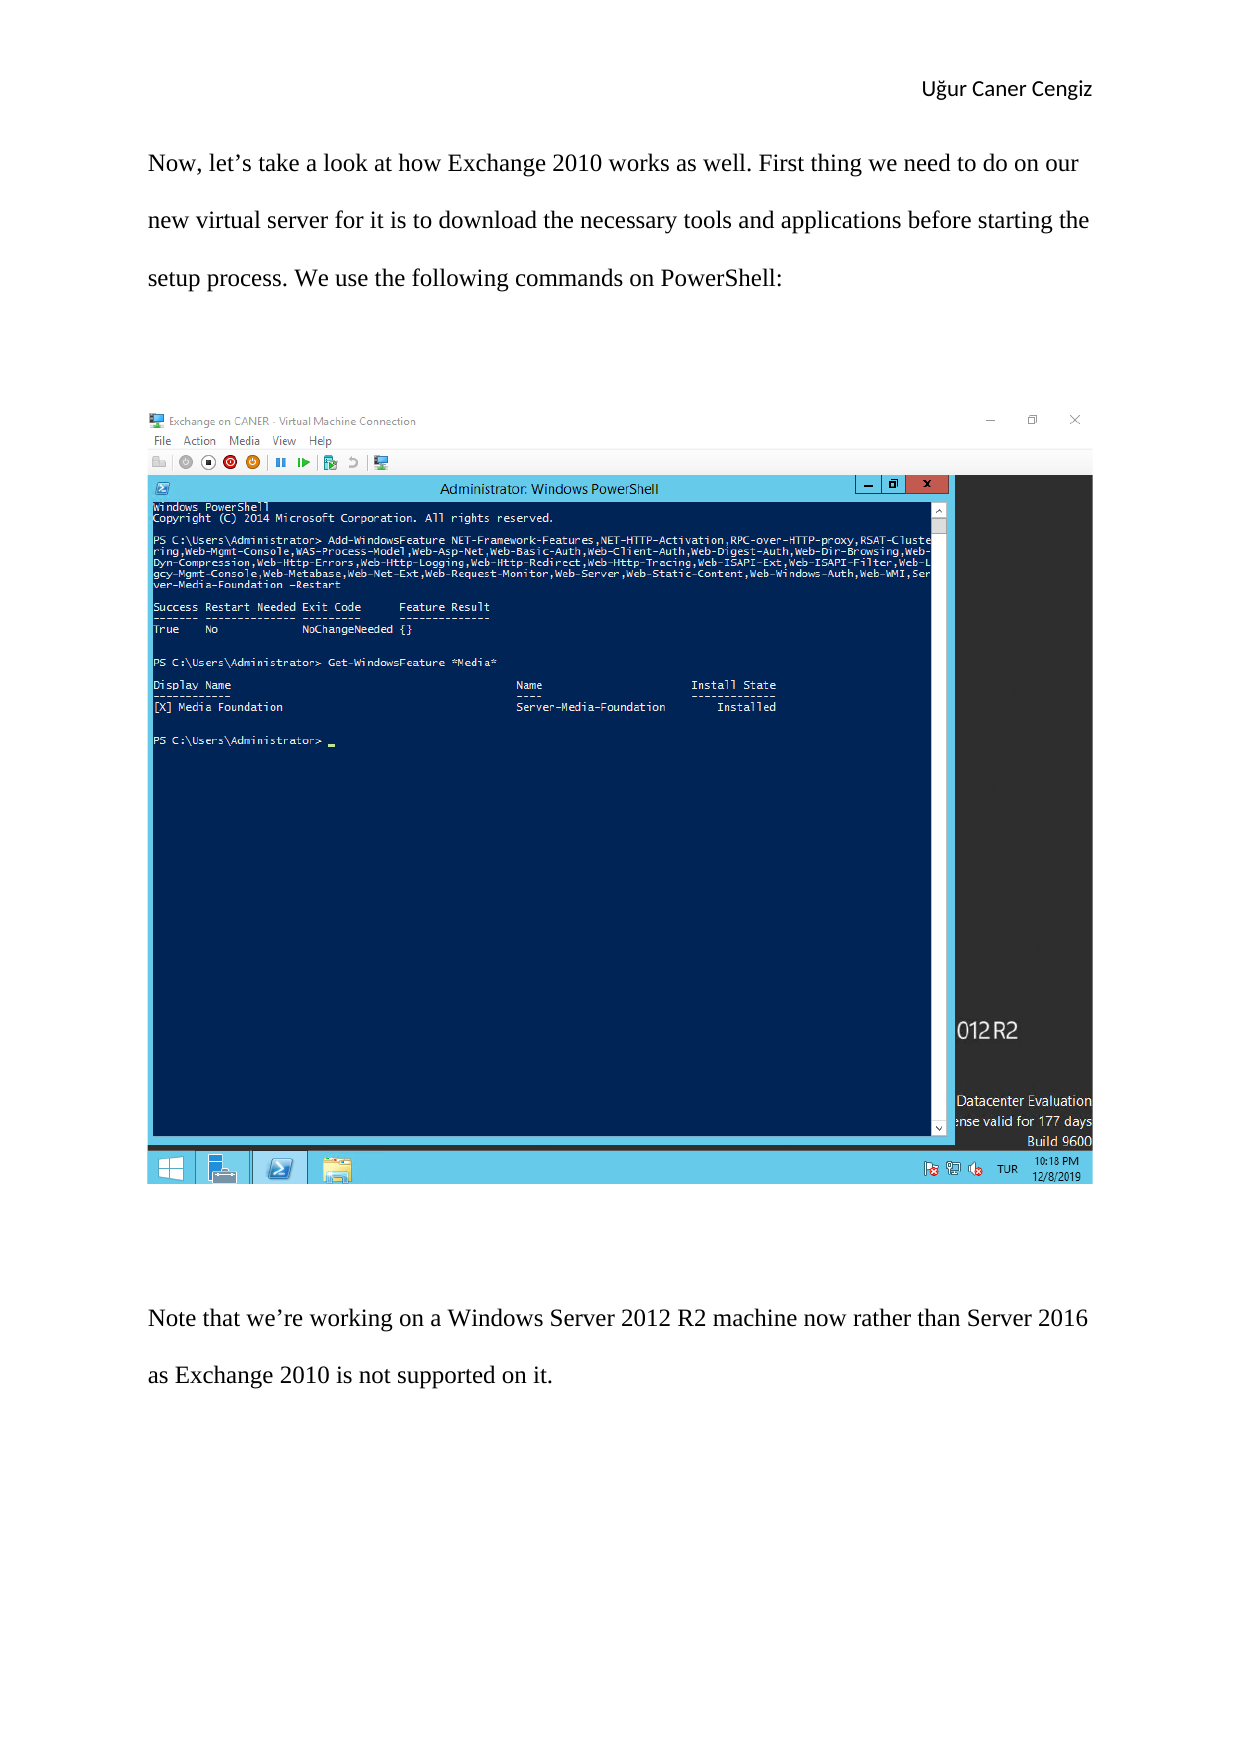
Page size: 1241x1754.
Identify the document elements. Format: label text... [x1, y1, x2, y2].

text Note that we’re working on a Windows Server 2012 R2 machine now rather than Server 2016 as Exchange 2010 is not supported on it. [148, 1303, 1093, 1389]
text Now, let’s take a look at how Exchange 2010 works as well. First thing we need to do on our new virtual server for it is to download the necessary tools and applications before starting the setup process. We use the following commands on PowerShell: [148, 148, 1093, 291]
picture [147, 411, 1093, 1184]
